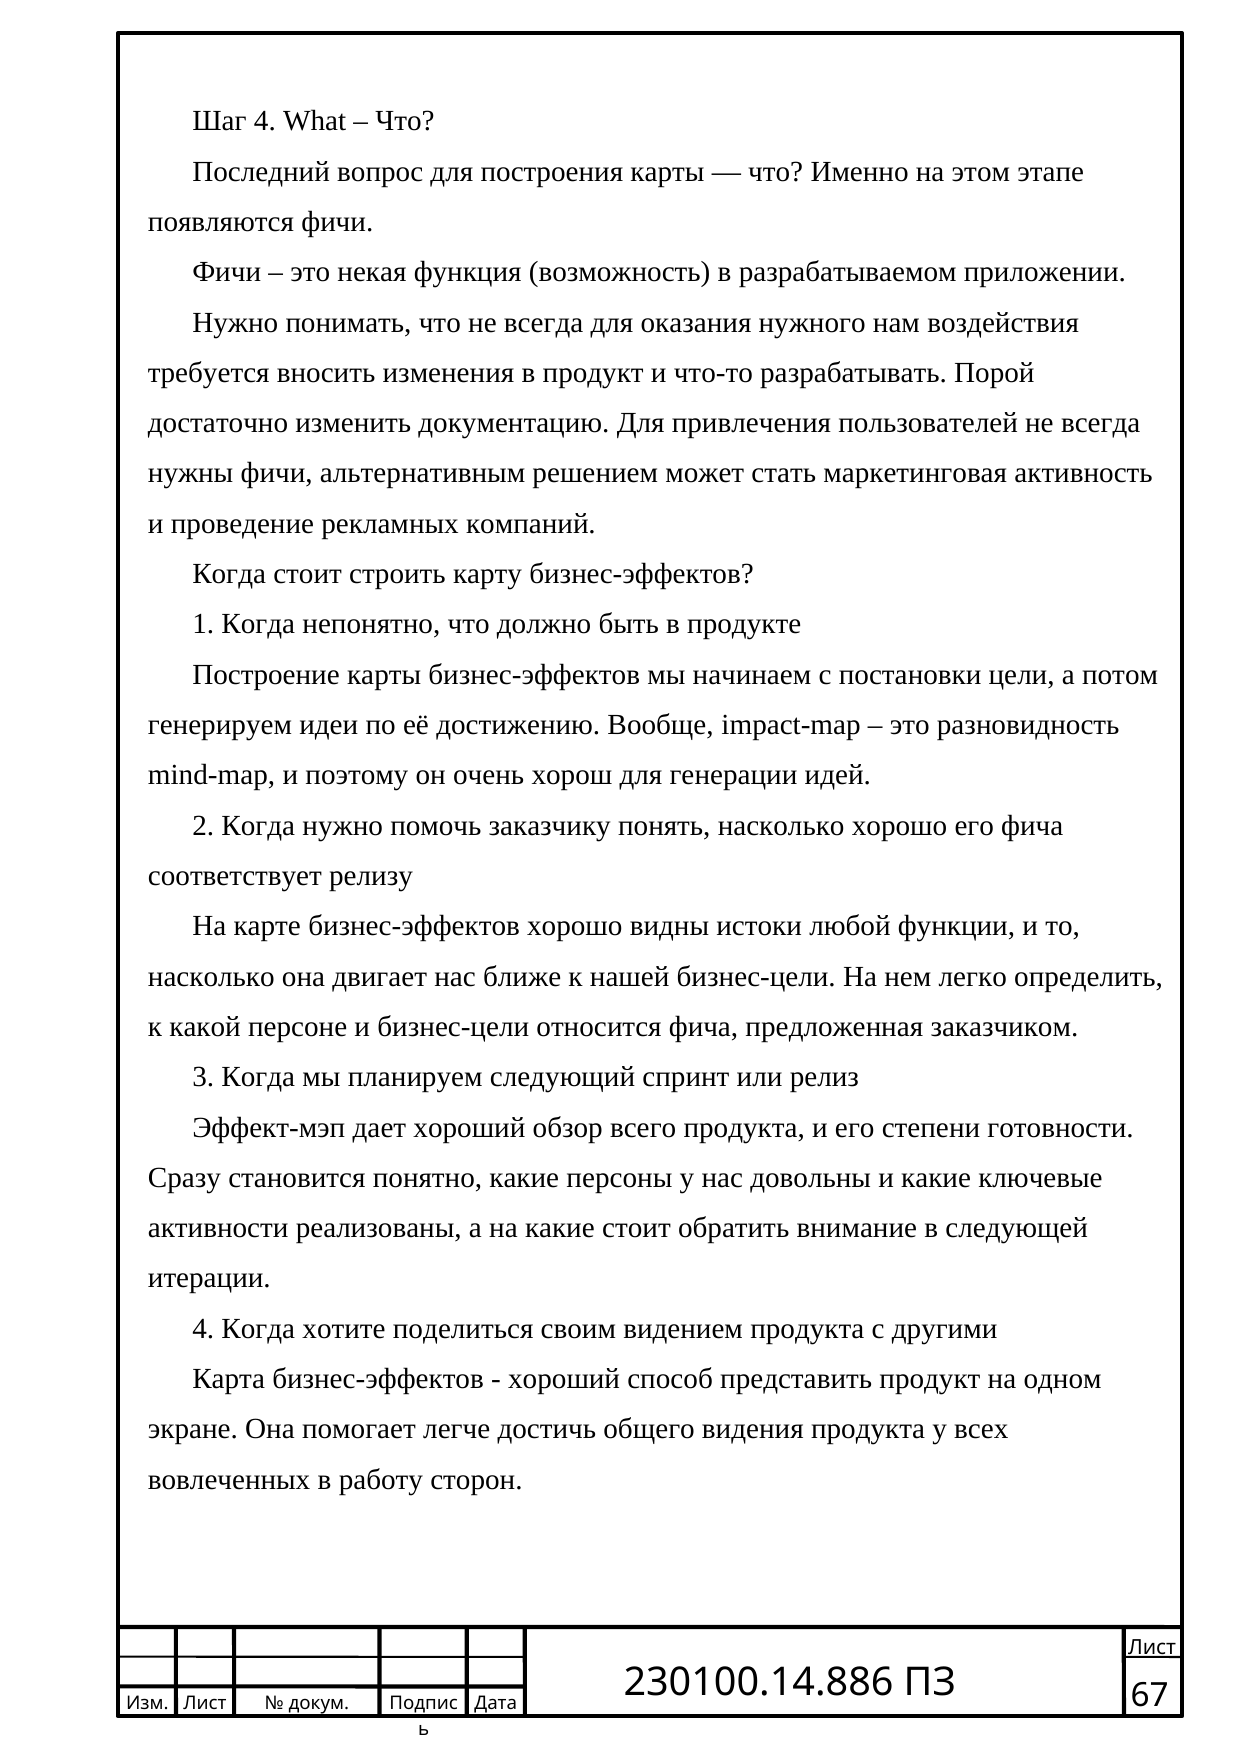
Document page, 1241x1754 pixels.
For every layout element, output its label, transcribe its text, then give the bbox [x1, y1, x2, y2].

text Шаг 4. What – Что? [148, 103, 1167, 137]
text 1. Когда непонятно, что должно быть в продукте [148, 607, 1167, 640]
text Нужно понимать, что не всегда для оказания нужного нам воздействия требуется вносить изменения в продукт и что-то разрабатывать. Порой достаточно изменить документацию. Для привлечения пользователей не всегда нужны фичи, альтернативным решением может стать маркетинговая активность и проведение рекламных компаний. [148, 305, 1167, 539]
text Последний вопрос для построения карты — что? Именно на этом этапе появляются фичи. [148, 154, 1167, 238]
text 3. Когда мы планируем следующий спринт или релиз [148, 1059, 1167, 1093]
text 4. Когда хотите поделиться своим видением продукта с другими [148, 1311, 1167, 1344]
text 2. Когда нужно помочь заказчику понять, насколько хорошо его фича соответствует релизу [148, 808, 1167, 892]
text Построение карты бизнес-эффектов мы начинаем с постановки цели, а потом генерируем идеи по её достижению. Вообще, impact-map – это разновидность mind-map, и поэтому он очень хорош для генерации идей. [148, 657, 1167, 791]
text Эффект-мэп дает хороший обзор всего продукта, и его степени готовности. Сразу становится понятно, какие персоны у нас довольны и какие ключевые активности реализованы, а на какие стоит обратить внимание в следующей итерации. [148, 1110, 1167, 1294]
text Карта бизнес-эффектов - хороший способ представить продукт на одном экране. Она помогает легче достичь общего видения продукта у всех вовлеченных в работу сторон. [148, 1361, 1167, 1495]
text На карте бизнес-эффектов хорошо видны истоки любой функции, и то, насколько она двигает нас ближе к нашей бизнес-цели. На нем легко определить, к какой персоне и бизнес-цели относится фича, предложенная заказчиком. [148, 908, 1167, 1043]
text Фичи – это некая функция (возможность) в разрабатываемом приложении. [148, 254, 1167, 288]
text Когда стоит строить карту бизнес-эффектов? [148, 556, 1167, 590]
